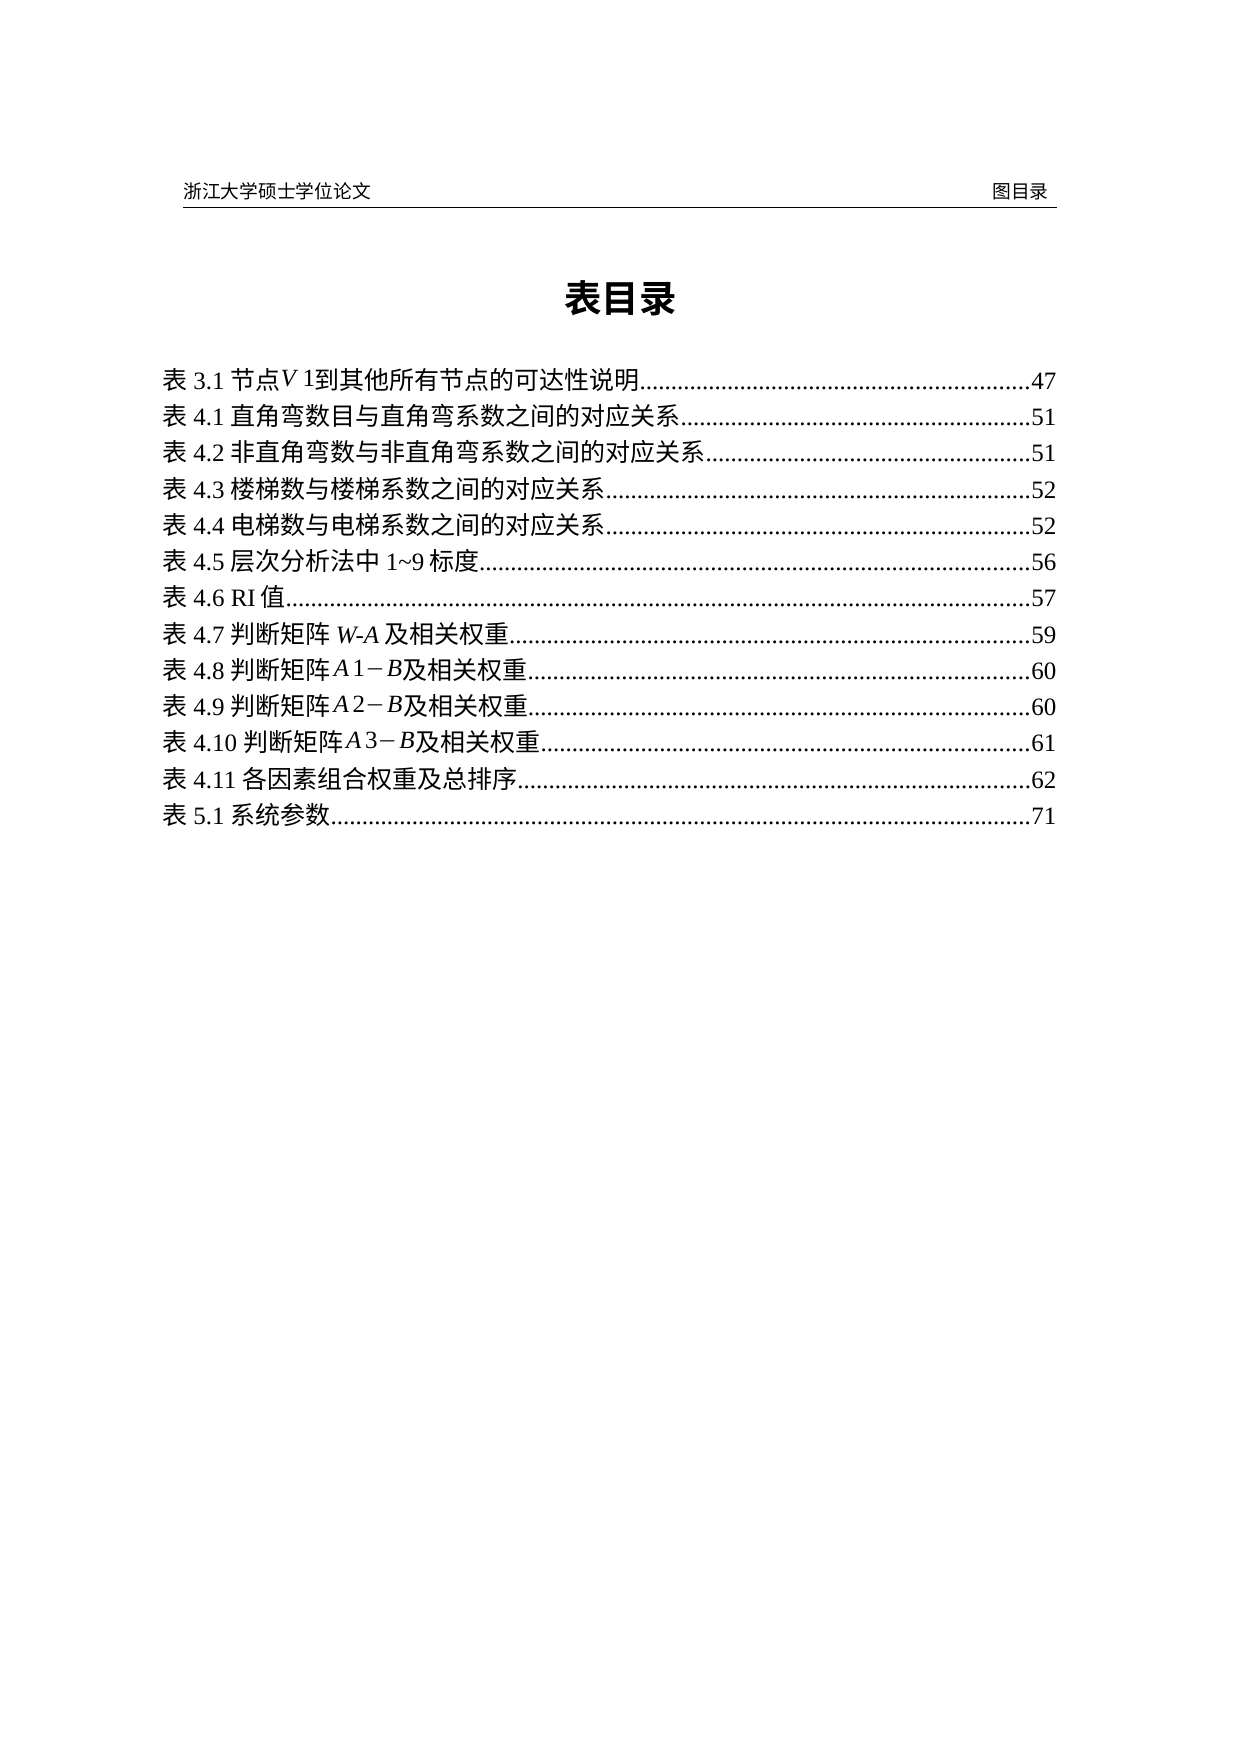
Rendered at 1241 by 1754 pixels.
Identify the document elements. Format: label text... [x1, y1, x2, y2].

text 表 3.1 节点到其他所有节点的可达性说明 47 [162, 360, 1057, 397]
text 表 4.10 判断矩阵及相关权重 61 [162, 723, 1057, 759]
text 表 4.4 电梯数与电梯系数之间的对应关系 52 [162, 505, 1057, 542]
text 表 4.9 判断矩阵及相关权重 60 [162, 687, 1057, 723]
text 表 4.8 判断矩阵及相关权重 60 [162, 650, 1057, 687]
text 表 4.2 非直角弯数与非直角弯系数之间的对应关系 51 [162, 433, 1057, 469]
text 表 4.6 RI值 57 [162, 578, 1057, 614]
text 表 4.3 楼梯数与楼梯系数之间的对应关系 52 [162, 469, 1057, 505]
text 表 4.1 直角弯数目与直角弯系数之间的对应关系 51 [162, 397, 1057, 433]
text 表目录 [183, 268, 1057, 323]
text 表 4.5 层次分析法中1~9标度 56 [162, 542, 1057, 578]
text 表 4.7 判断矩阵W-A及相关权重 59 [162, 614, 1057, 650]
text 表 4.11 各因素组合权重及总排序 62 [162, 759, 1057, 795]
text 表 5.1 系统参数 71 [162, 795, 1057, 832]
